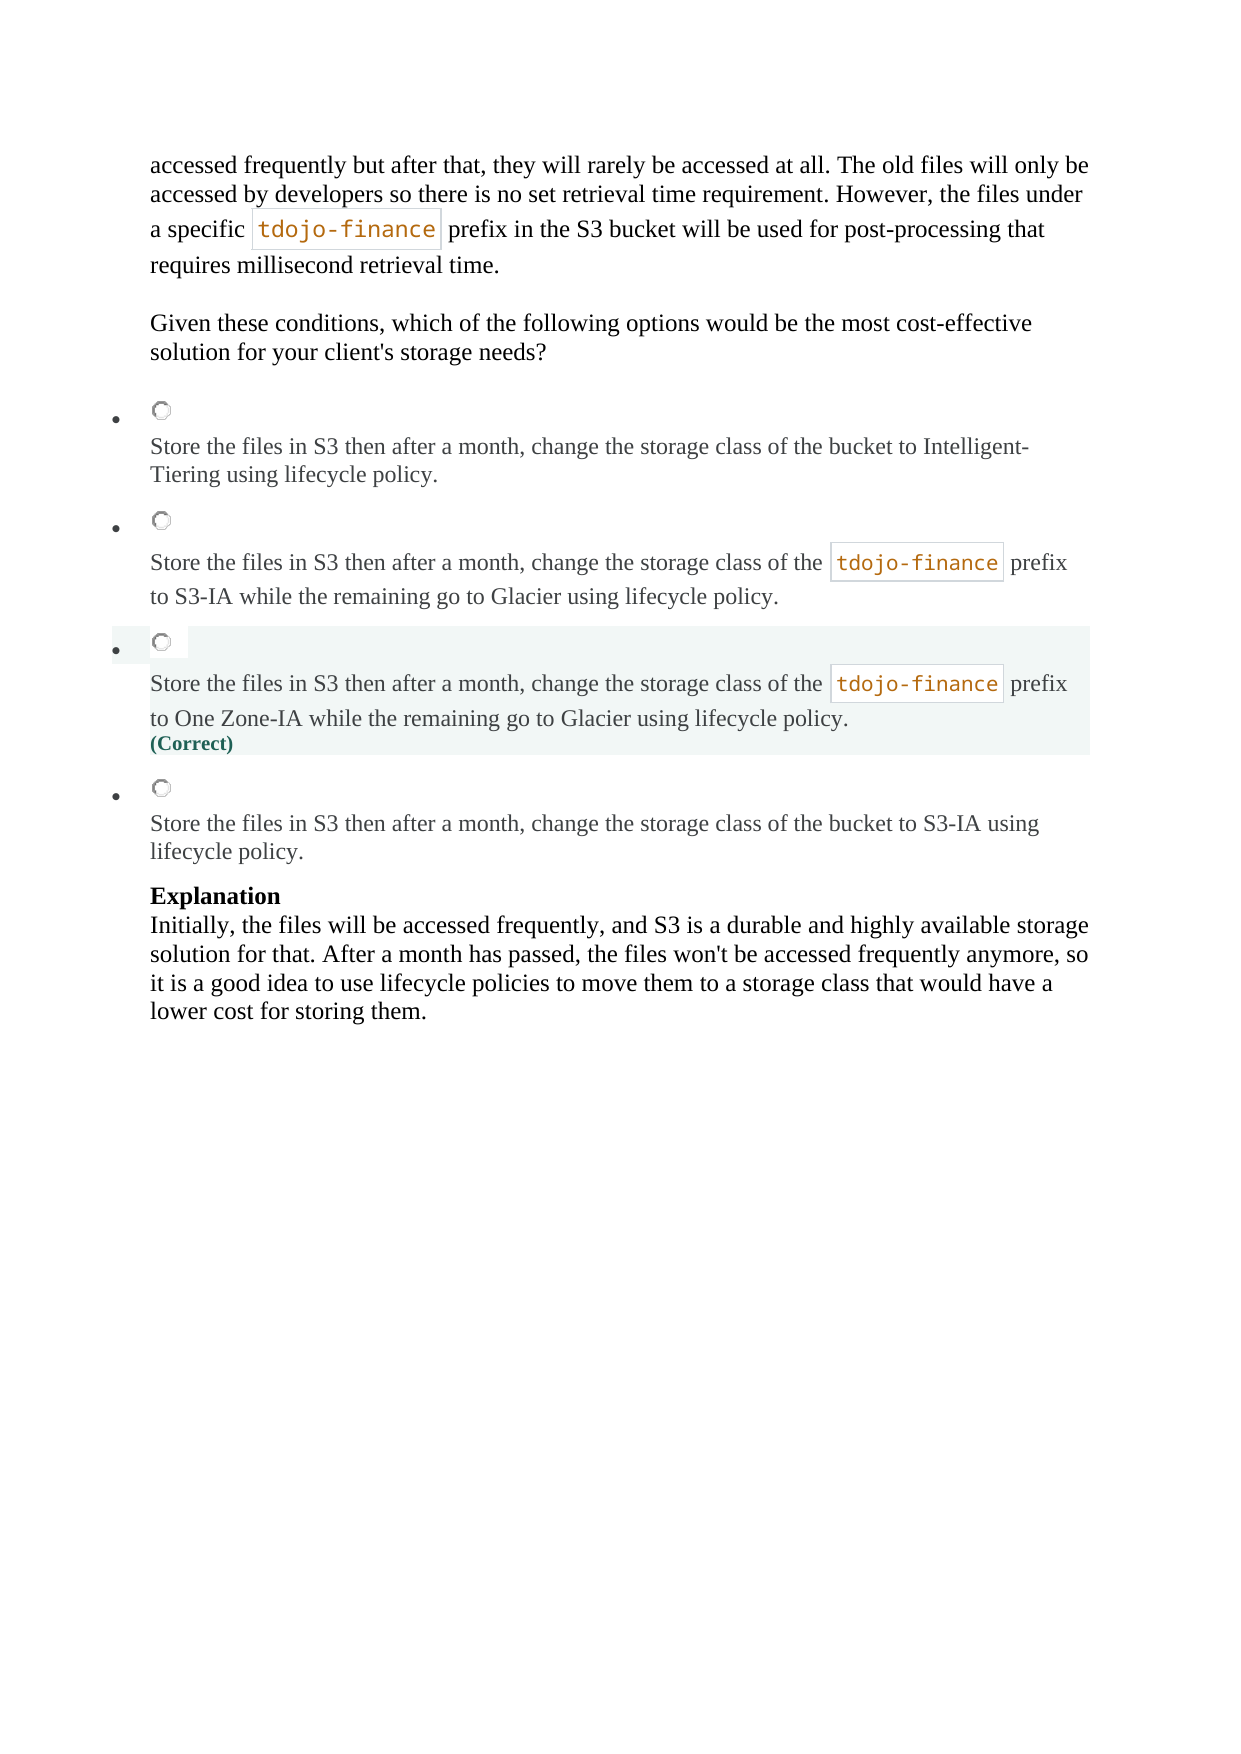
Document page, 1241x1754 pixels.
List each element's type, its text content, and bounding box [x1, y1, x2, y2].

text Initially, the files will be accessed frequently, and S3 is a durable and highly available storage solution for that. After a month has passed, the files won't be accessed frequently anymore, so it is a good idea to use lifecycle policies to move them to a storage class that would have a lower cost for storing them. [150, 910, 1090, 1025]
text Given these conditions, which of the following options would be the most cost-effective solution for your client's storage needs? [150, 308, 1090, 366]
text Store the files in S3 then after a month, change the storage class of the tdojo-finance prefix to One Zone-IA while the remaining go to Glacier using lifecycle policy. [150, 664, 1090, 731]
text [150, 150, 1090, 279]
list ​ [112, 395, 1090, 432]
list ​ [112, 504, 1090, 542]
list ​ [112, 626, 1090, 664]
list ​ [112, 772, 1090, 809]
text Store the files in S3 then after a month, change the storage class of the tdojo-finance prefix to S3-IA while the remaining go to Glacier using lifecycle policy. [150, 542, 1090, 609]
text Store the files in S3 then after a month, change the storage class of the bucket to Intelligent-Tiering using lifecycle policy. [150, 432, 1090, 488]
text (Correct) [150, 731, 1090, 755]
text Explanation [150, 881, 1090, 910]
text Store the files in S3 then after a month, change the storage class of the bucket to S3-IA using lifecycle policy. [150, 809, 1090, 865]
